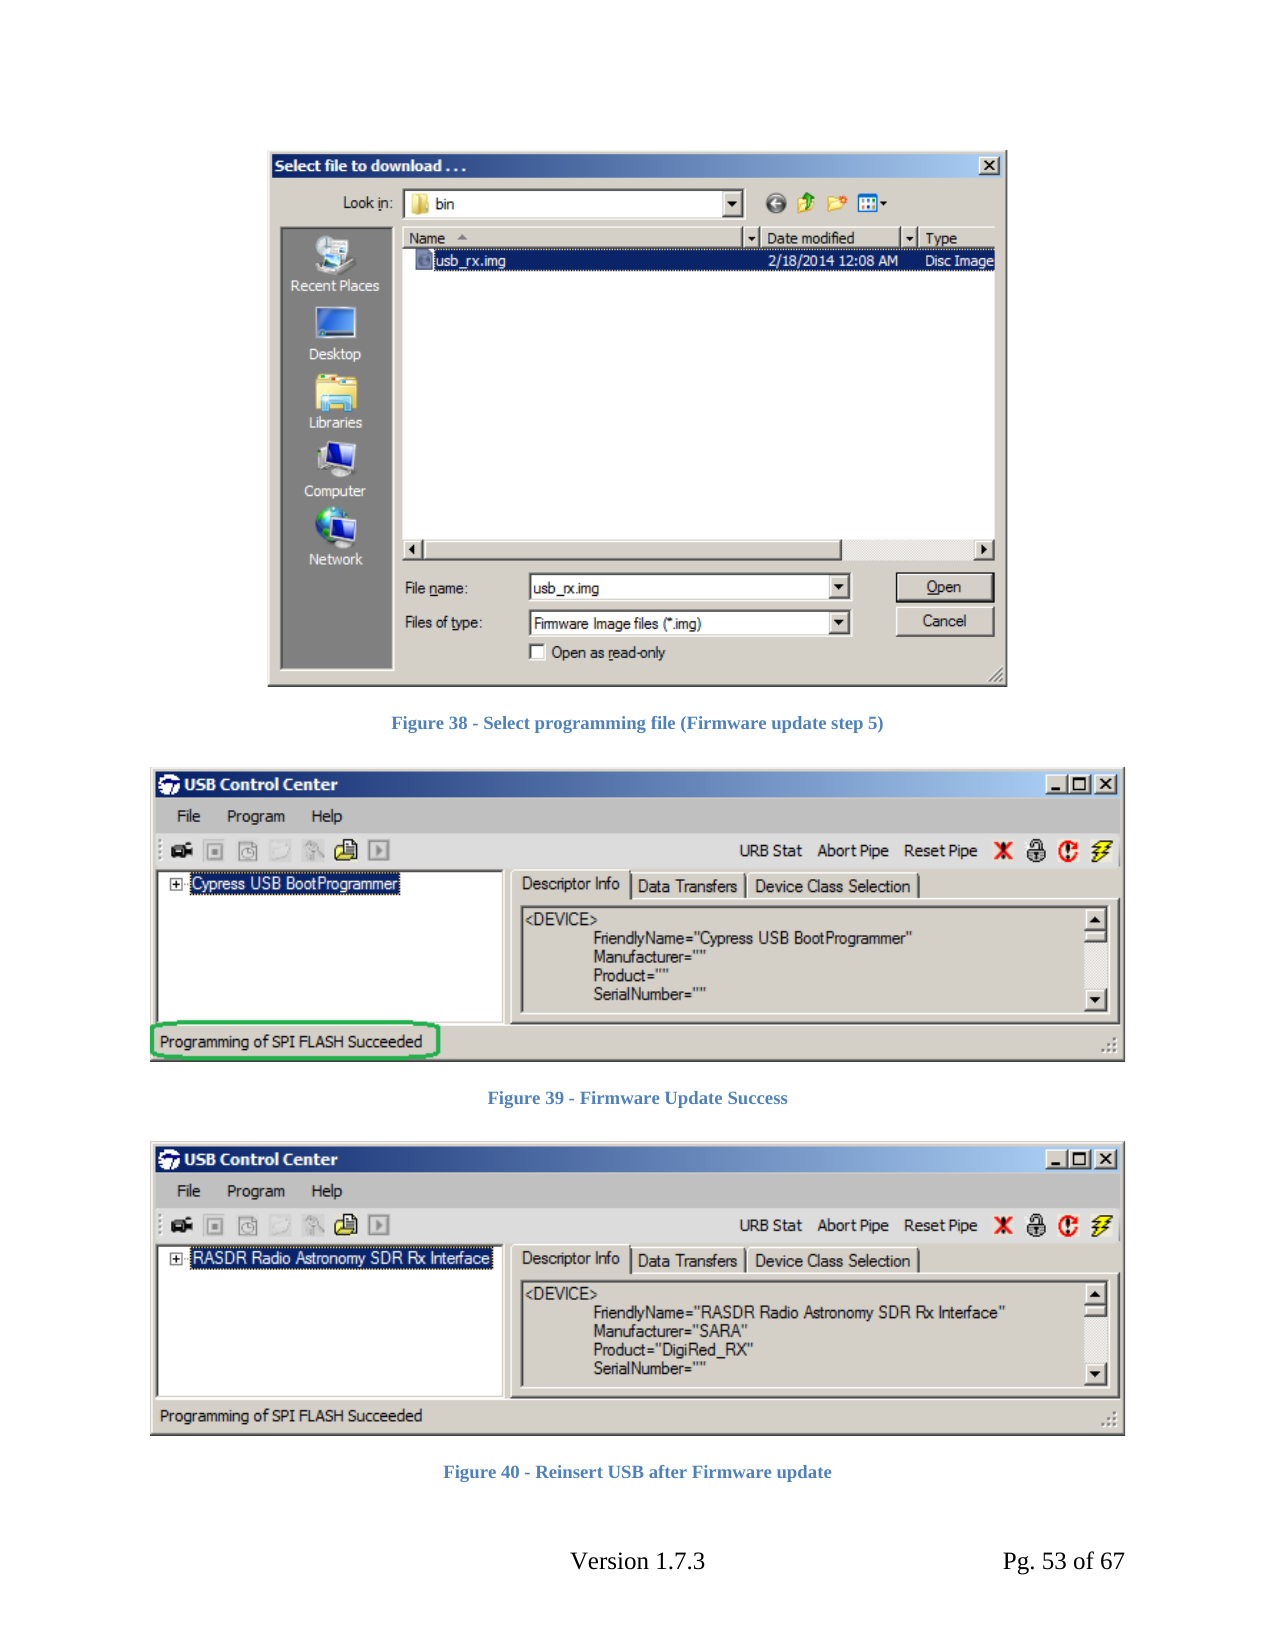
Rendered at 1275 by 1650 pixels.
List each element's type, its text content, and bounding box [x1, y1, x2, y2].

text Figure 39 - Firmware Update Success [150, 1087, 1125, 1108]
picture [150, 767, 1125, 1062]
picture [150, 1141, 1125, 1436]
picture [267, 150, 1008, 687]
text Figure 38 - Select programming file (Firmware update step 5) [150, 712, 1125, 734]
text Figure 40 - Reinsert USB after Firmware update [150, 1461, 1125, 1483]
